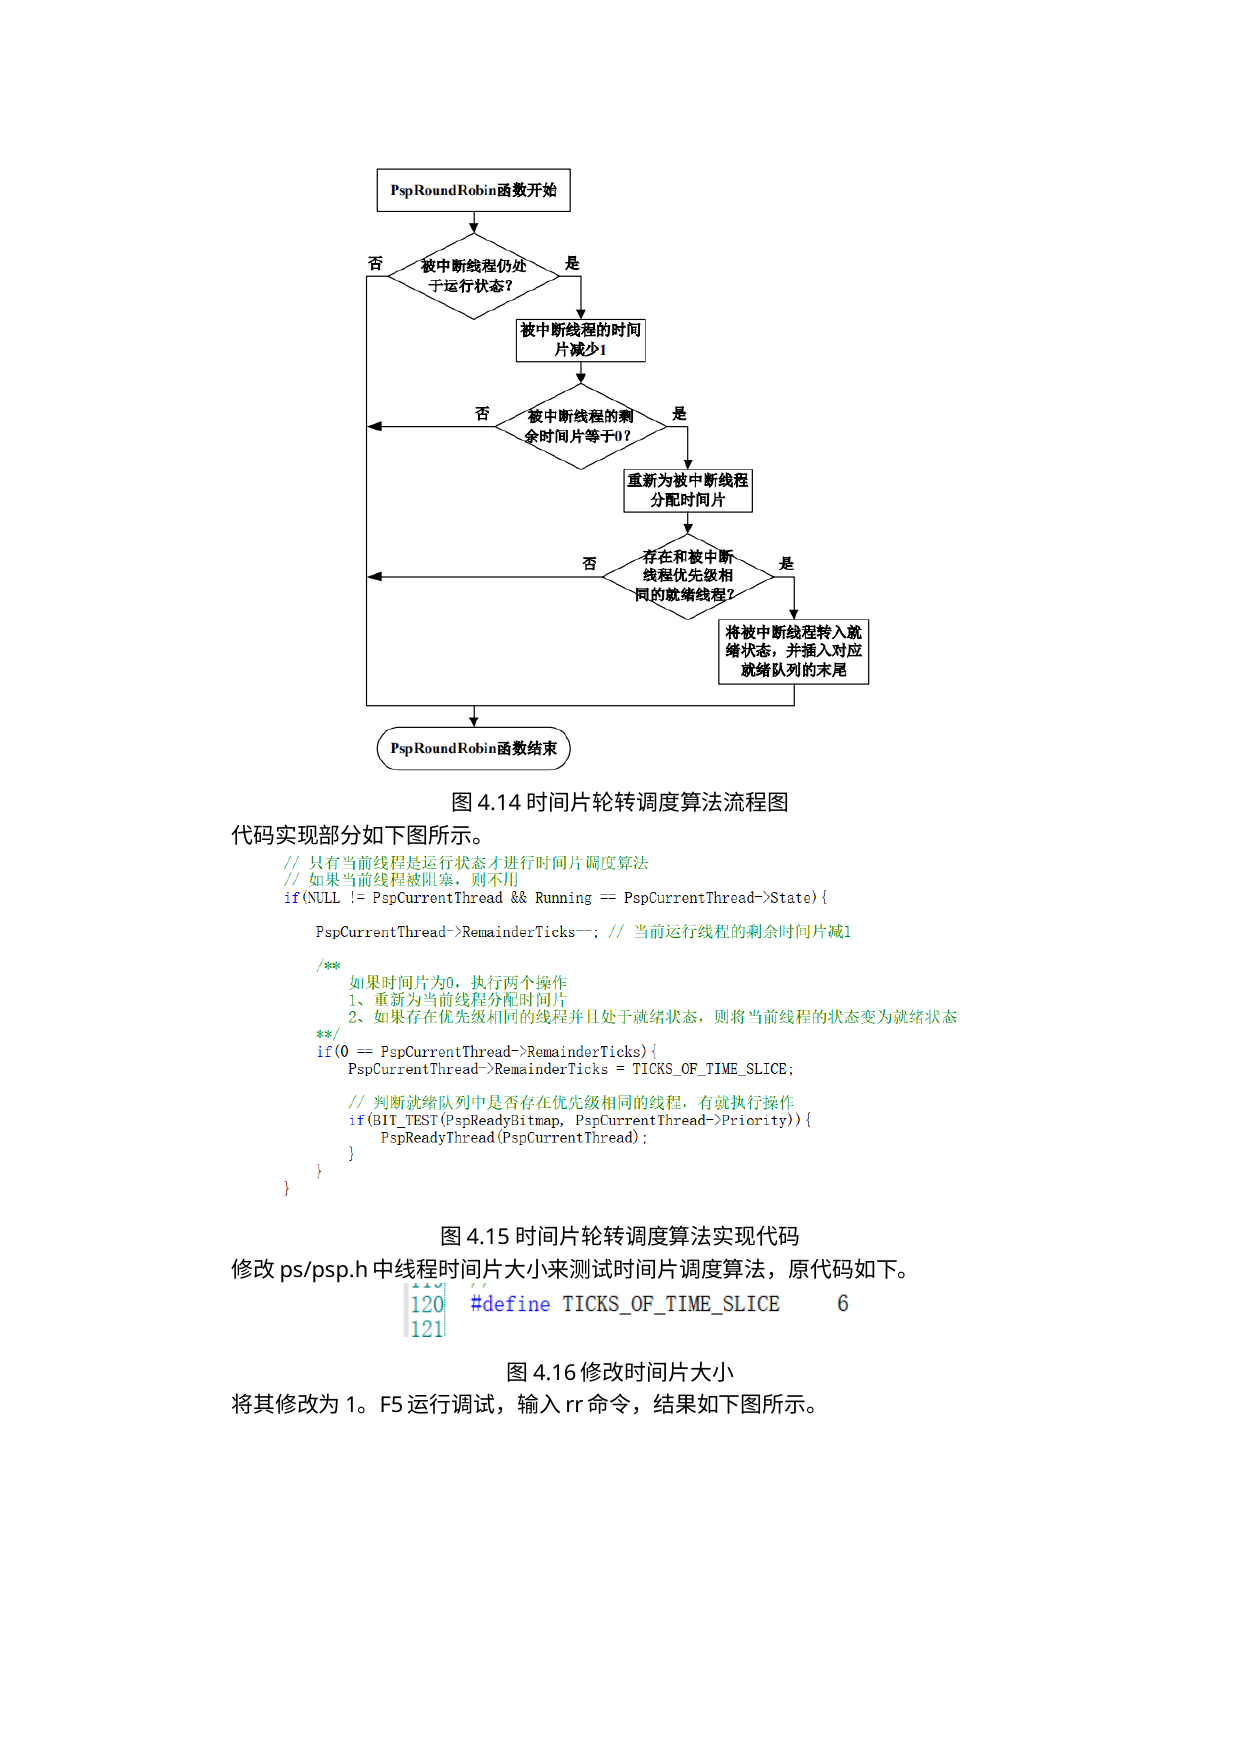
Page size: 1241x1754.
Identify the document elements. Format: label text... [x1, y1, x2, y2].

text 代码实现部分如下图所示。 [187, 817, 1053, 850]
text 图4.15 时间片轮转调度算法实现代码 [187, 1219, 1053, 1251]
text 将其修改为1。F5运行调试，输入rr命令，结果如下图所示。 [187, 1387, 1053, 1419]
text 修改ps/psp.h中线程时间片大小来测试时间片调度算法，原代码如下。 [187, 1251, 1053, 1284]
picture [271, 856, 969, 1204]
text 图4.14 时间片轮转调度算法流程图 [187, 785, 1053, 817]
text 图4.16修改时间片大小 [187, 1354, 1053, 1387]
picture [326, 162, 914, 779]
picture [403, 1283, 881, 1337]
